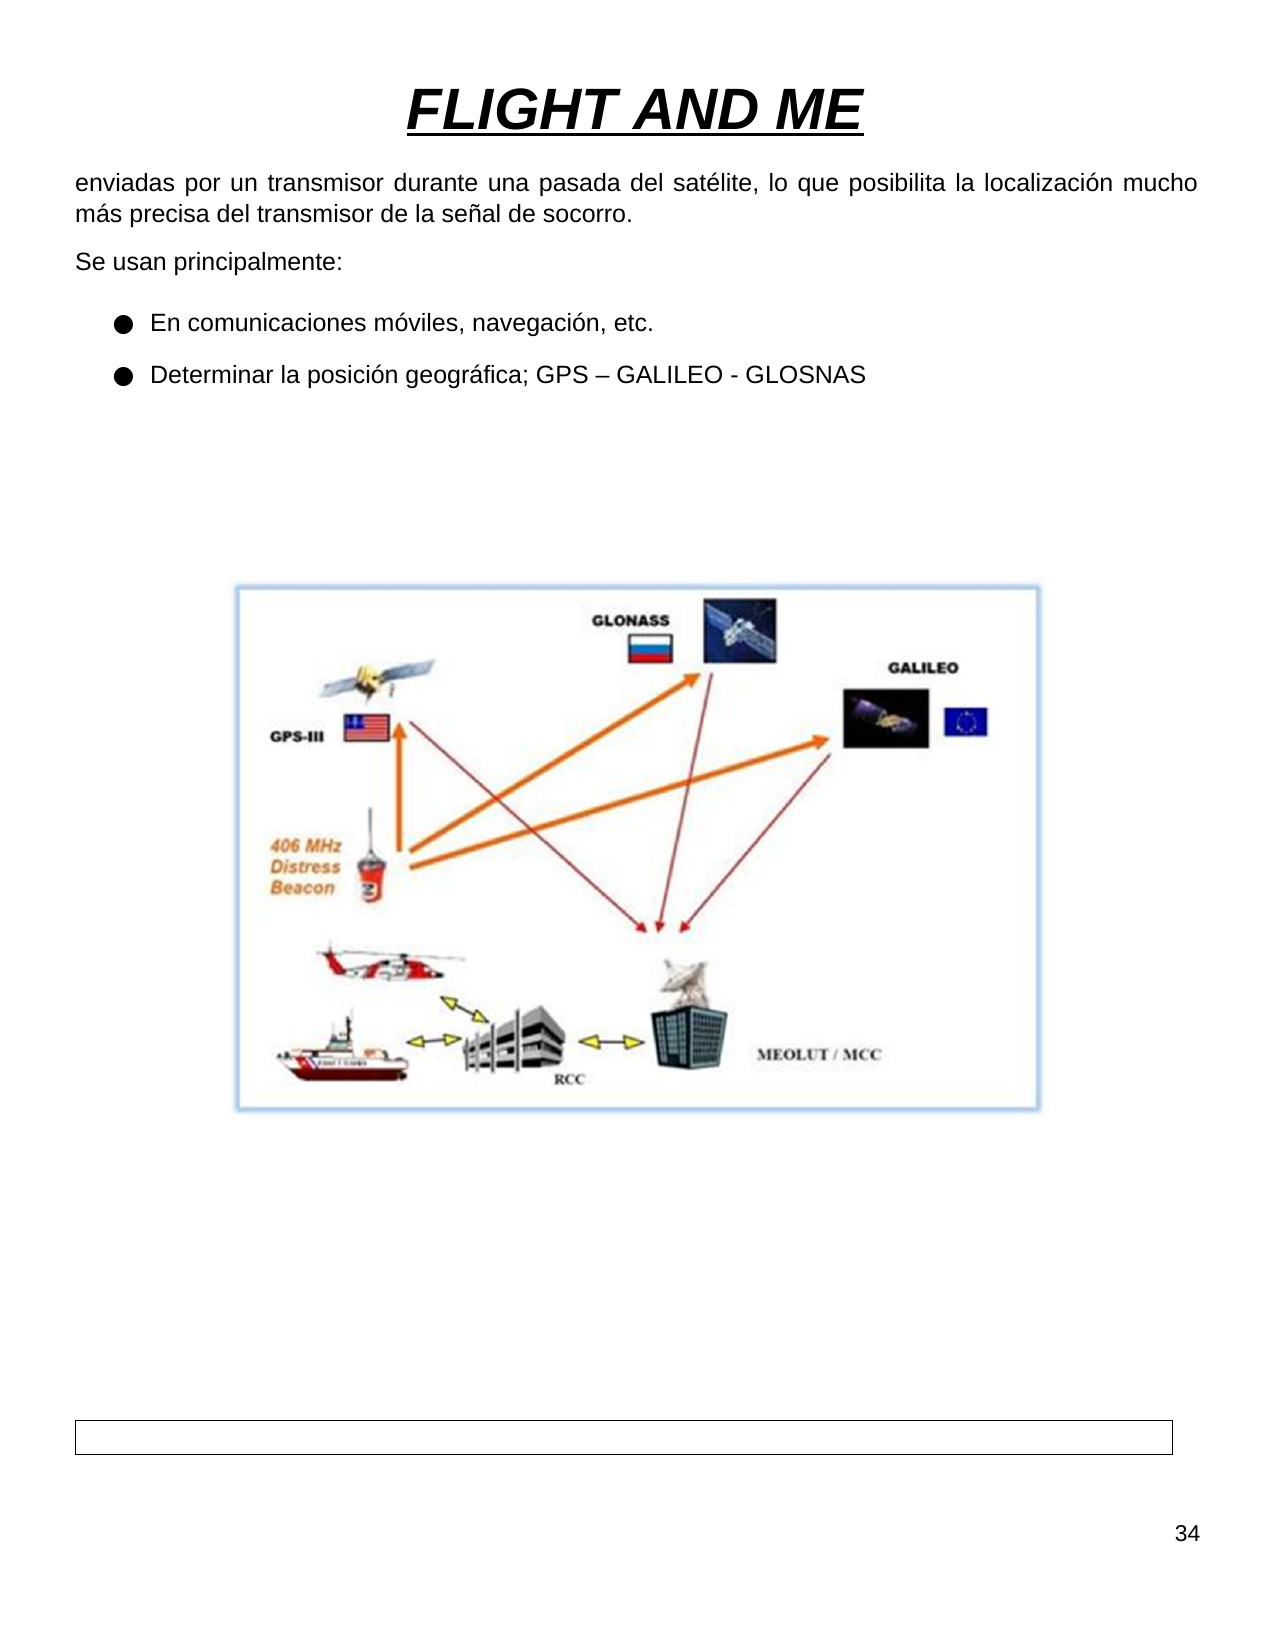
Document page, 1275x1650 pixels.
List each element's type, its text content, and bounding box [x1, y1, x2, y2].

list En comunicaciones móviles, navegación, etc. [112, 295, 1200, 346]
list Determinar la posición geográfica; GPS – GALILEO - GLOSNAS [112, 346, 1200, 397]
table_header [76, 1421, 1172, 1454]
picture [227, 577, 1048, 1119]
text Se usan principalmente: [75, 247, 1200, 276]
